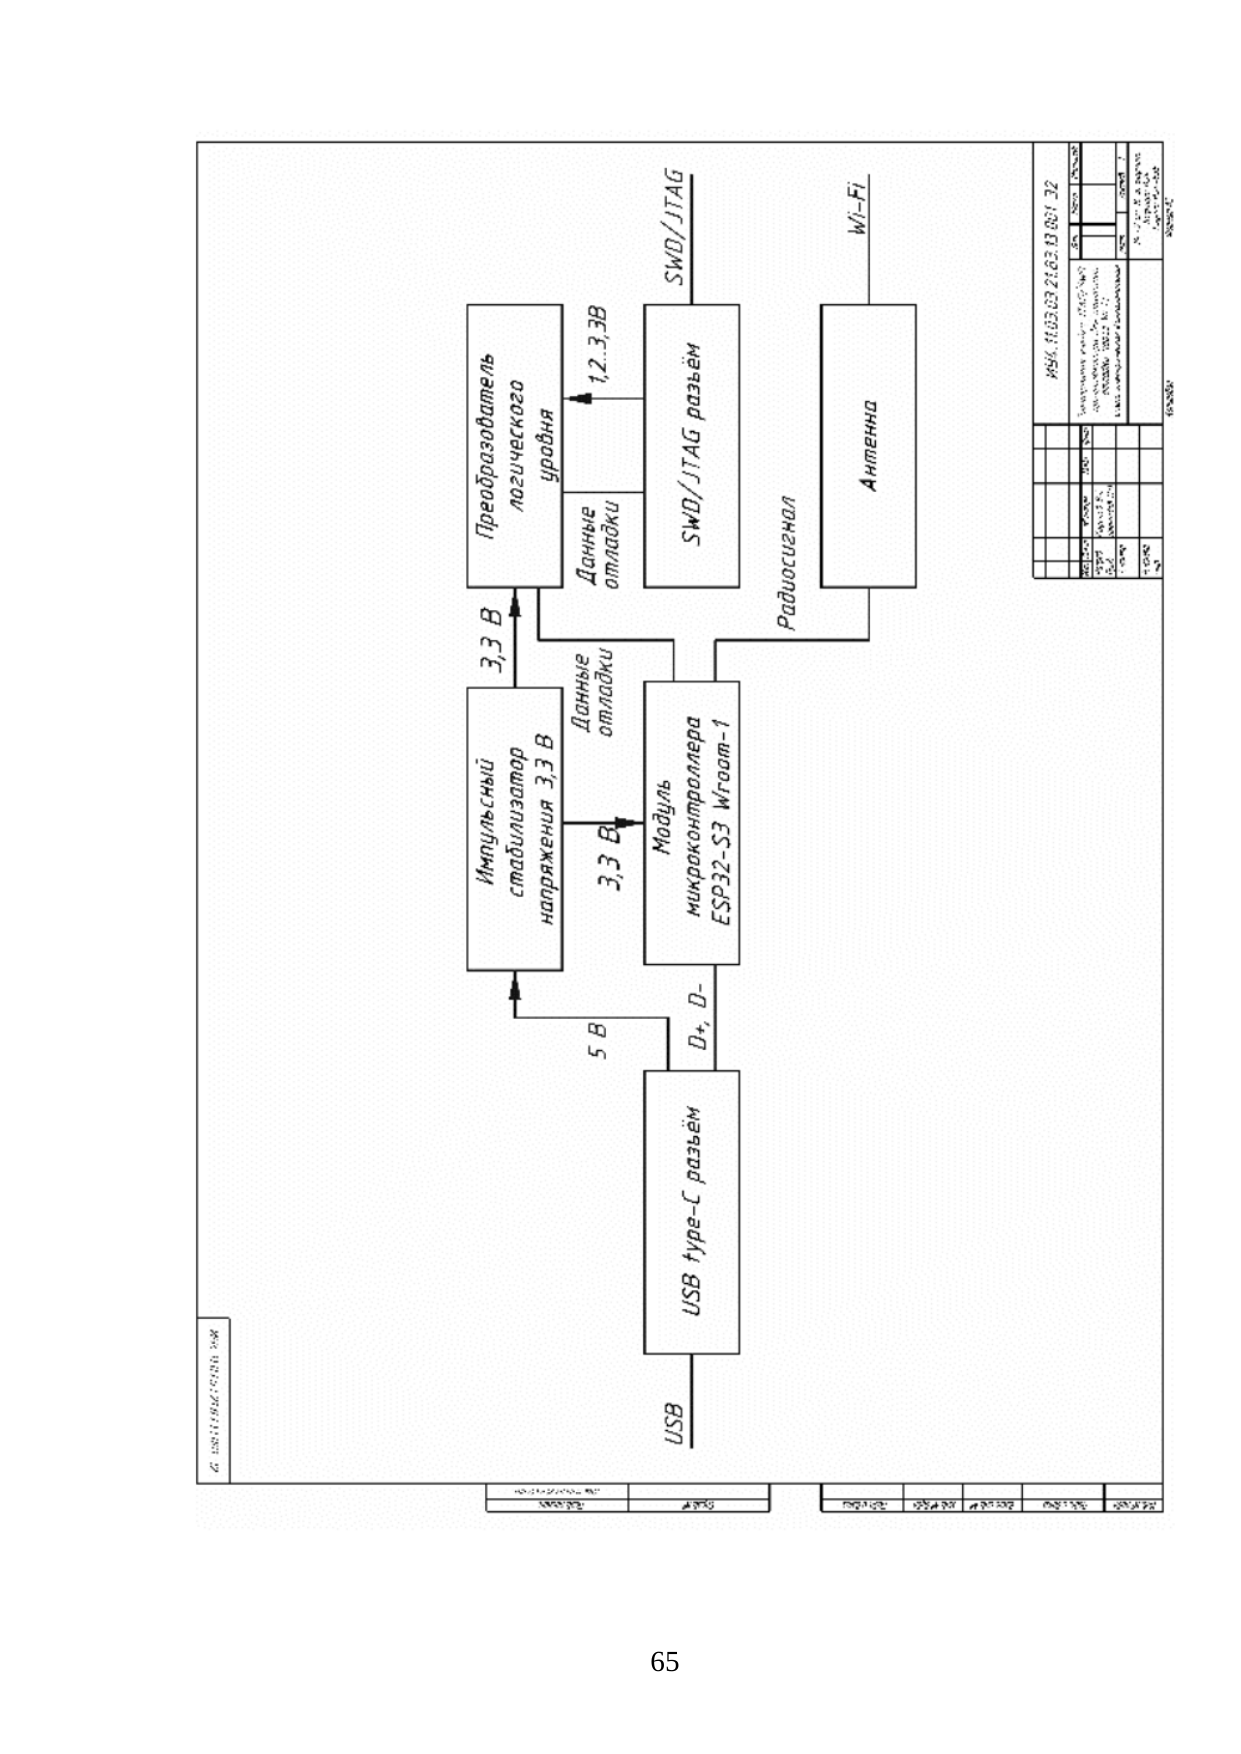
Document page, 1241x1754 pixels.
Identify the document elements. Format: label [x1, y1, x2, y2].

picture [179, 121, 1182, 1540]
